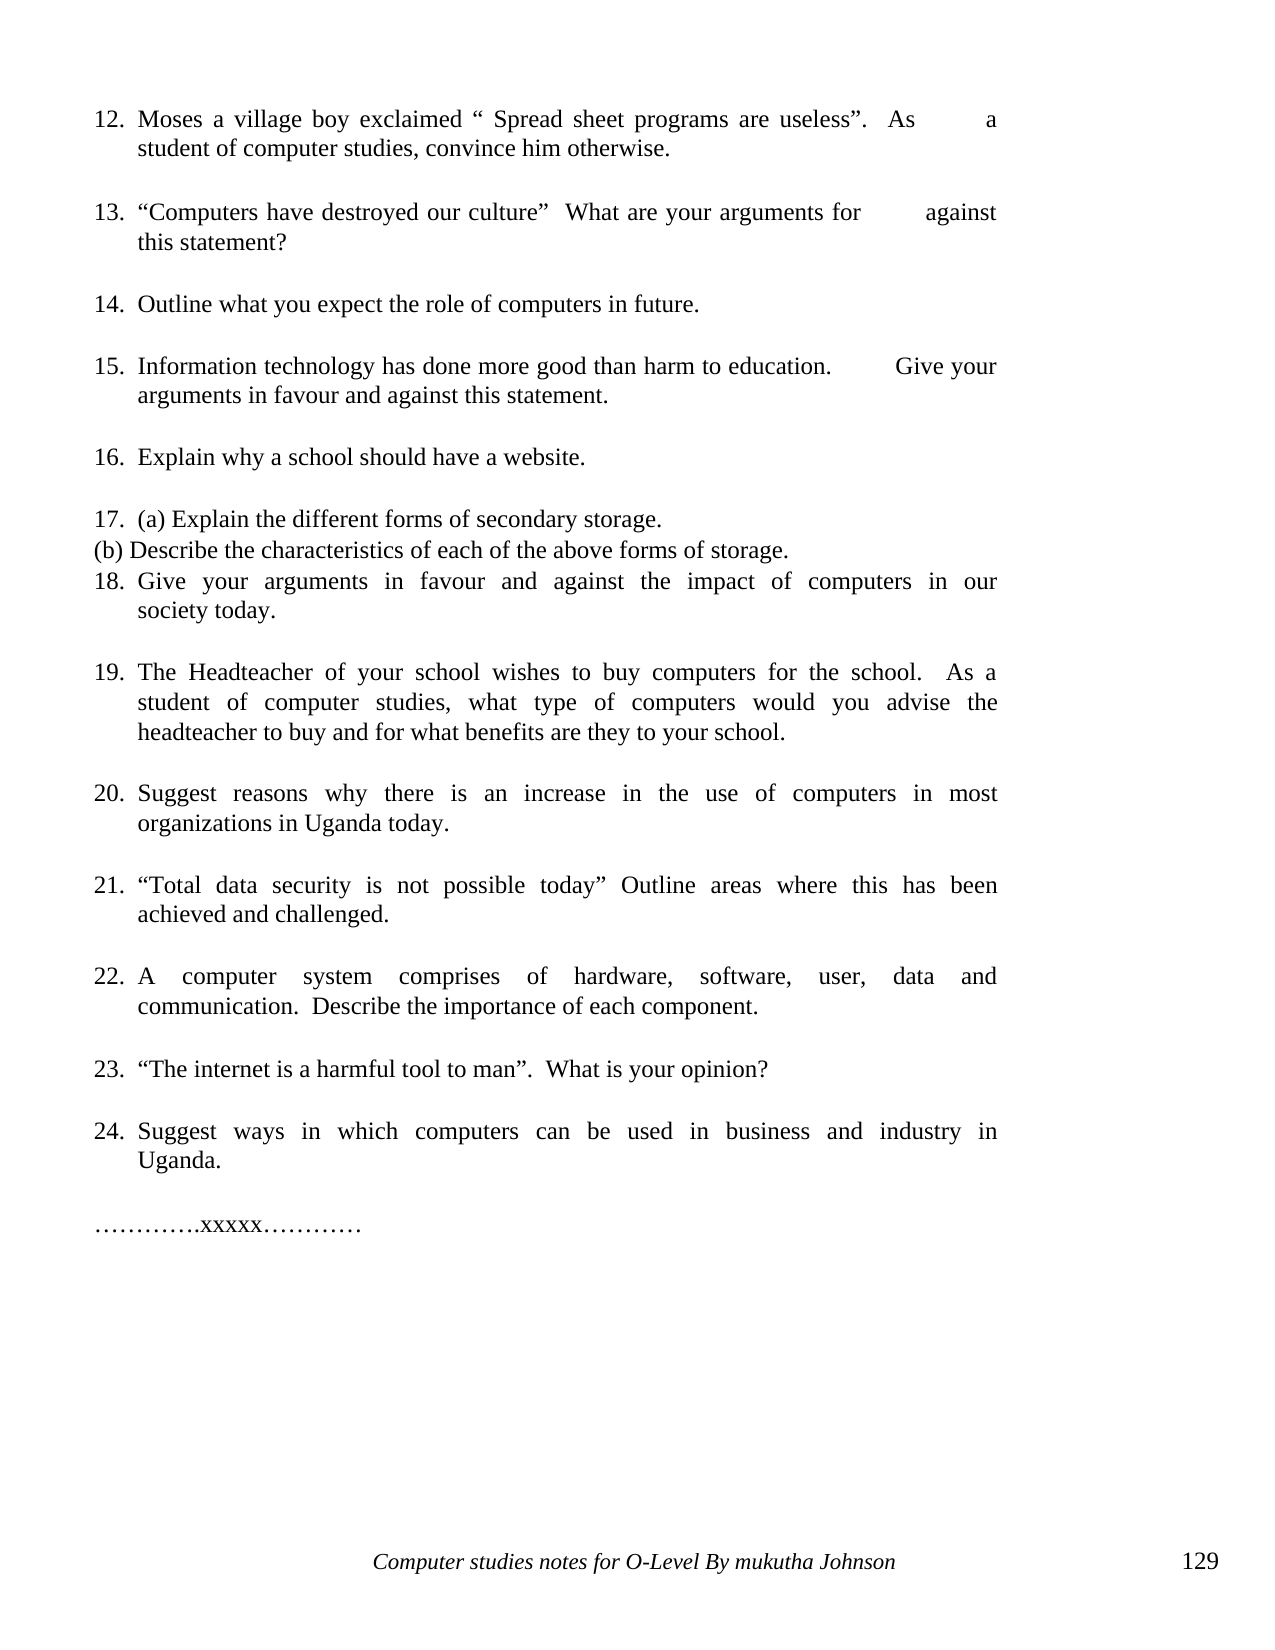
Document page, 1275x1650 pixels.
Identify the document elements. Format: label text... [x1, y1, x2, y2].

list Suggest reasons why there is an increase in the use of computers in most organizations in Uganda today. [94, 778, 998, 837]
list (a) Explain the different forms of secondary storage. [94, 504, 998, 533]
list “Computers have destroyed our culture” What are your arguments for against this statement? [94, 197, 998, 256]
list The Headteacher of your school wishes to buy computers for the school. As a student of computer studies, what type of computers would you advise the headteacher to buy and for what benefits are they to your school. [94, 657, 998, 746]
list A computer system comprises of hardware, software, user, data and communication. Describe the importance of each component. [94, 961, 998, 1019]
list Describe the characteristics of each of the above forms of storage. [94, 535, 1218, 564]
list Moses a village boy exclaimed “ Spread sheet programs are useless”. As a student of computer studies, convince him otherwise. [94, 104, 998, 162]
list Information technology has done more good than harm to education. Give your arguments in favour and against this statement. [94, 351, 998, 409]
list Outline what you expect the role of computers in future. [94, 289, 998, 318]
list “Total data security is not possible today” Outline areas where this has been achieved and challenged. [94, 870, 998, 928]
list Give your arguments in favour and against the impact of computers in our society today. [94, 566, 998, 624]
list “The internet is a harmful tool to man”. What is your opinion? [94, 1054, 998, 1083]
list Explain why a school should have a website. [94, 442, 998, 471]
text ………….xxxxx………… [94, 1209, 1218, 1238]
list Suggest ways in which computers can be used in business and industry in Uganda. [94, 1116, 998, 1174]
